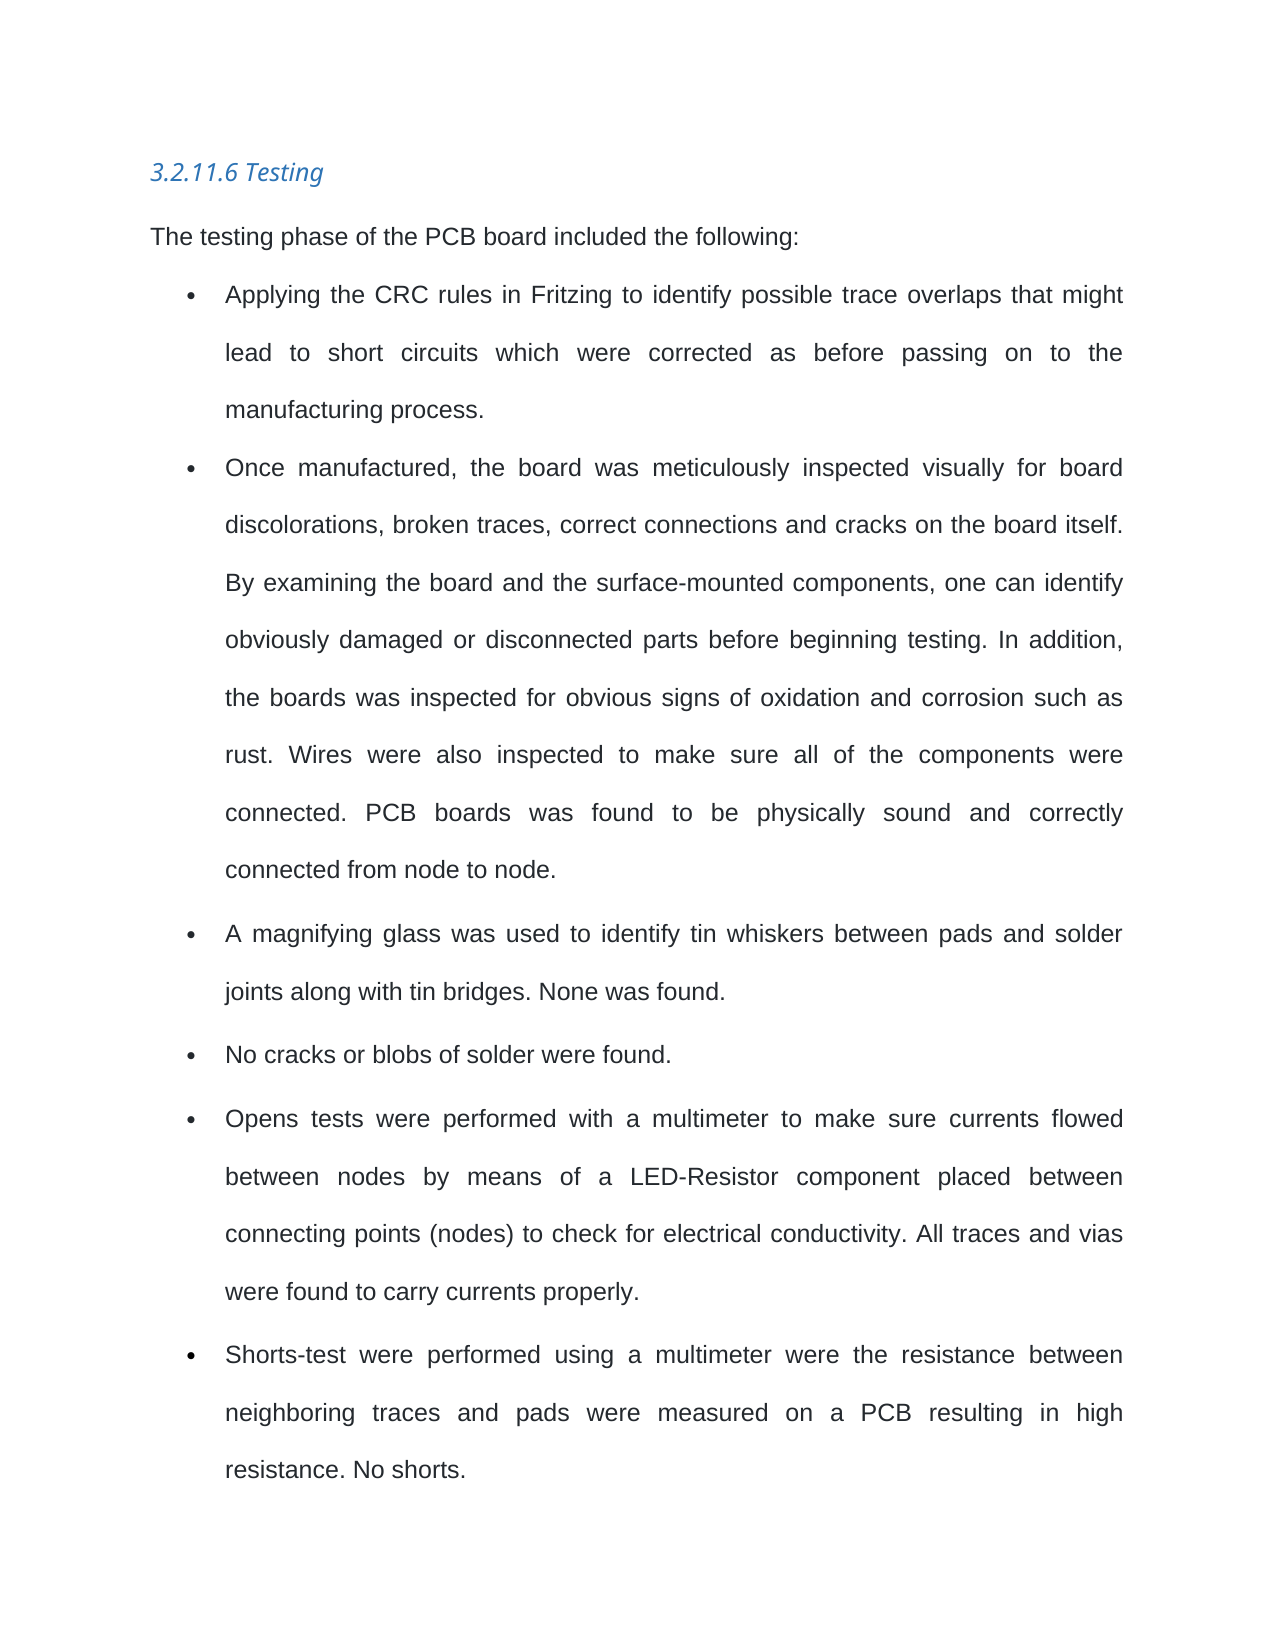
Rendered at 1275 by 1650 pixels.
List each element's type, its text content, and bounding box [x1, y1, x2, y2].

list A magnifying glass was used to identify tin whiskers between pads and solder joints along with tin bridges. None was found. [187, 919, 1125, 1005]
text The testing phase of the PCB board included the following: [150, 222, 1125, 251]
list Applying the CRC rules in Fritzing to identify possible trace overlaps that might lead to short circuits which were corrected as before passing on to the manufacturing process. [187, 280, 1125, 424]
list Opens tests were performed with a multimeter to make sure currents flowed between nodes by means of a LED-Resistor component placed between connecting points (nodes) to check for electrical conductivity. All traces and vias were found to carry currents properly. [187, 1104, 1125, 1305]
list No cracks or blobs of solder were found. [187, 1040, 1125, 1069]
list Shorts-test were performed using a multimeter were the resistance between neighboring traces and pads were measured on a PCB resulting in high resistance. No shorts. [187, 1340, 1125, 1484]
subtitle 3.2.11.6 Testing [150, 154, 1125, 188]
list Once manufactured, the board was meticulously inspected visually for board discolorations, broken traces, correct connections and cracks on the board itself. By examining the board and the surface-mounted components, one can identify obviously damaged or disconnected parts before beginning testing. In addition, the boards was inspected for obvious signs of oxidation and corrosion such as rust. Wires were also inspected to make sure all of the components were connected. PCB boards was found to be physically sound and correctly connected from node to node. [187, 453, 1125, 884]
